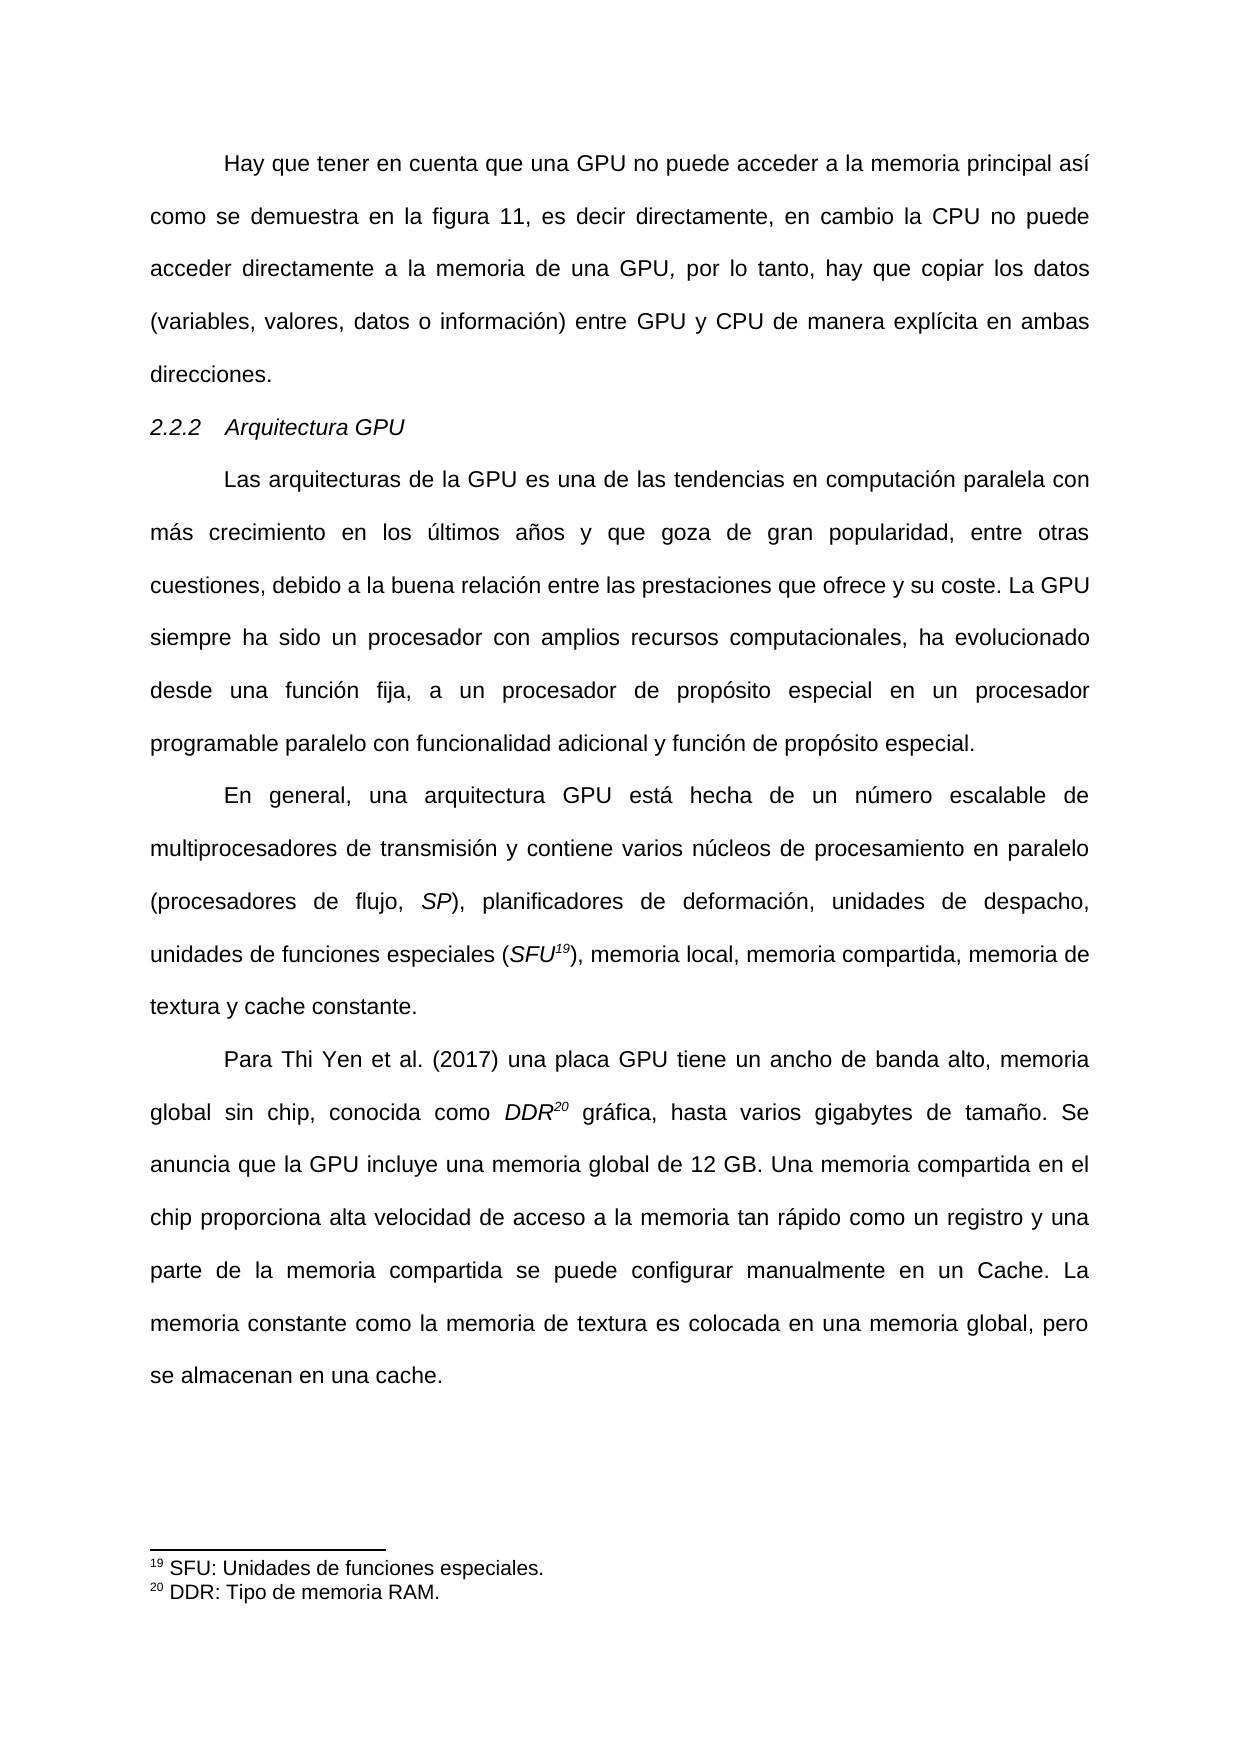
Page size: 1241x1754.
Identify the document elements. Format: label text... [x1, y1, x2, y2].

text Las arquitecturas de la GPU es una de las tendencias en computación paralela con más crecimiento en los últimos años y que goza de gran popularidad, entre otras cuestiones, debido a la buena relación entre las prestaciones que ofrece y su coste. La GPU siempre ha sido un procesador con amplios recursos computacionales, ha evolucionado desde una función fija, a un procesador de propósito especial en un procesador programable paralelo con funcionalidad adicional y función de propósito especial. [150, 466, 1090, 756]
text Para Thi Yen et al. (2017) una placa GPU tiene un ancho de banda alto, memoria global sin chip, conocida como DDR gráfica, hasta varios gigabytes de tamaño. Se anuncia que la GPU incluye una memoria global de 12 GB. Una memoria compartida en el chip proporciona alta velocidad de acceso a la memoria tan rápido como un registro y una parte de la memoria compartida se puede configurar manualmente en un Cache. La memoria constante como la memoria de textura es colocada en una memoria global, pero se almacenan en una cache. [150, 1046, 1090, 1389]
text En general, una arquitectura GPU está hecha de un número escalable de multiprocesadores de transmisión y contiene varios núcleos de procesamiento en paralelo (procesadores de flujo, SP), planificadores de deformación, unidades de despacho, unidades de funciones especiales (SFU), memoria local, memoria compartida, memoria de textura y cache constante. [150, 782, 1090, 1020]
subtitle Arquitectura GPU [150, 413, 1090, 440]
text Hay que tener en cuenta que una GPU no puede acceder a la memoria principal así como se demuestra en la figura 11, es decir directamente, en cambio la CPU no puede acceder directamente a la memoria de una GPU, por lo tanto, hay que copiar los datos (variables, valores, datos o información) entre GPU y CPU de manera explícita en ambas direcciones. [150, 150, 1090, 387]
